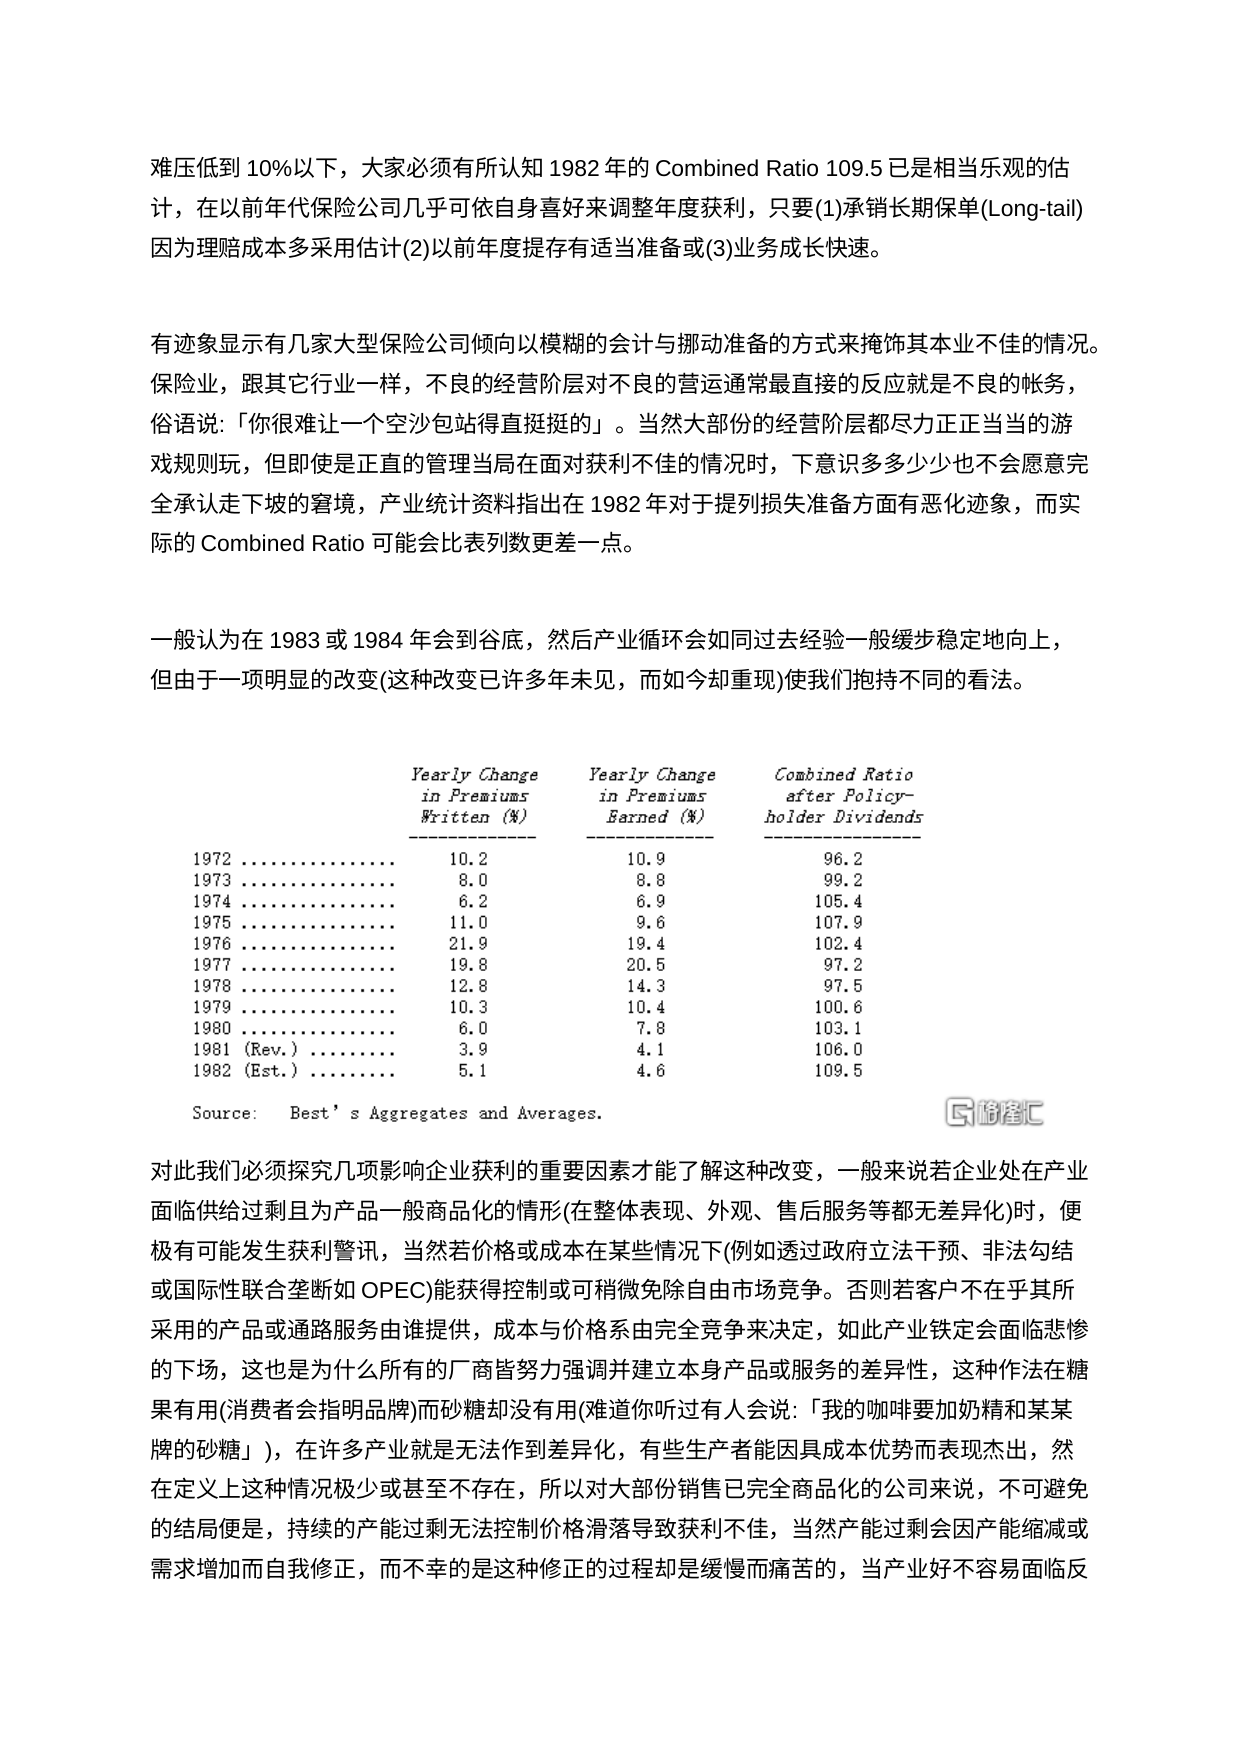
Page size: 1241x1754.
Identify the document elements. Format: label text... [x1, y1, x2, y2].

text 有迹象显示有几家大型保险公司倾向以模糊的会计与挪动准备的方式来掩饰其本业不佳的情况。保险业，跟其它行业一样，不良的经营阶层对不良的营运通常最直接的反应就是不良的帐务，俗语说:「你很难让一个空沙包站得直挺挺的」。当然大部份的经营阶层都尽力正正当当的游戏规则玩，但即使是正直的管理当局在面对获利不佳的情况时，下意识多多少少也不会愿意完全承认走下坡的窘境，产业统计资料指出在1982年对于提列损失准备方面有恶化迹象，而实际的Combined Ratio 可能会比表列数更差一点。 [150, 326, 1090, 558]
text 一般认为在1983或1984 年会到谷底，然后产业循环会如同过去经验一般缓步稳定地向上，但由于一项明显的改变(这种改变已许多年未见，而如今却重现)使我们抱持不同的看法。 [150, 622, 1090, 695]
picture [188, 758, 1052, 1136]
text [150, 150, 1090, 263]
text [150, 1153, 1090, 1584]
